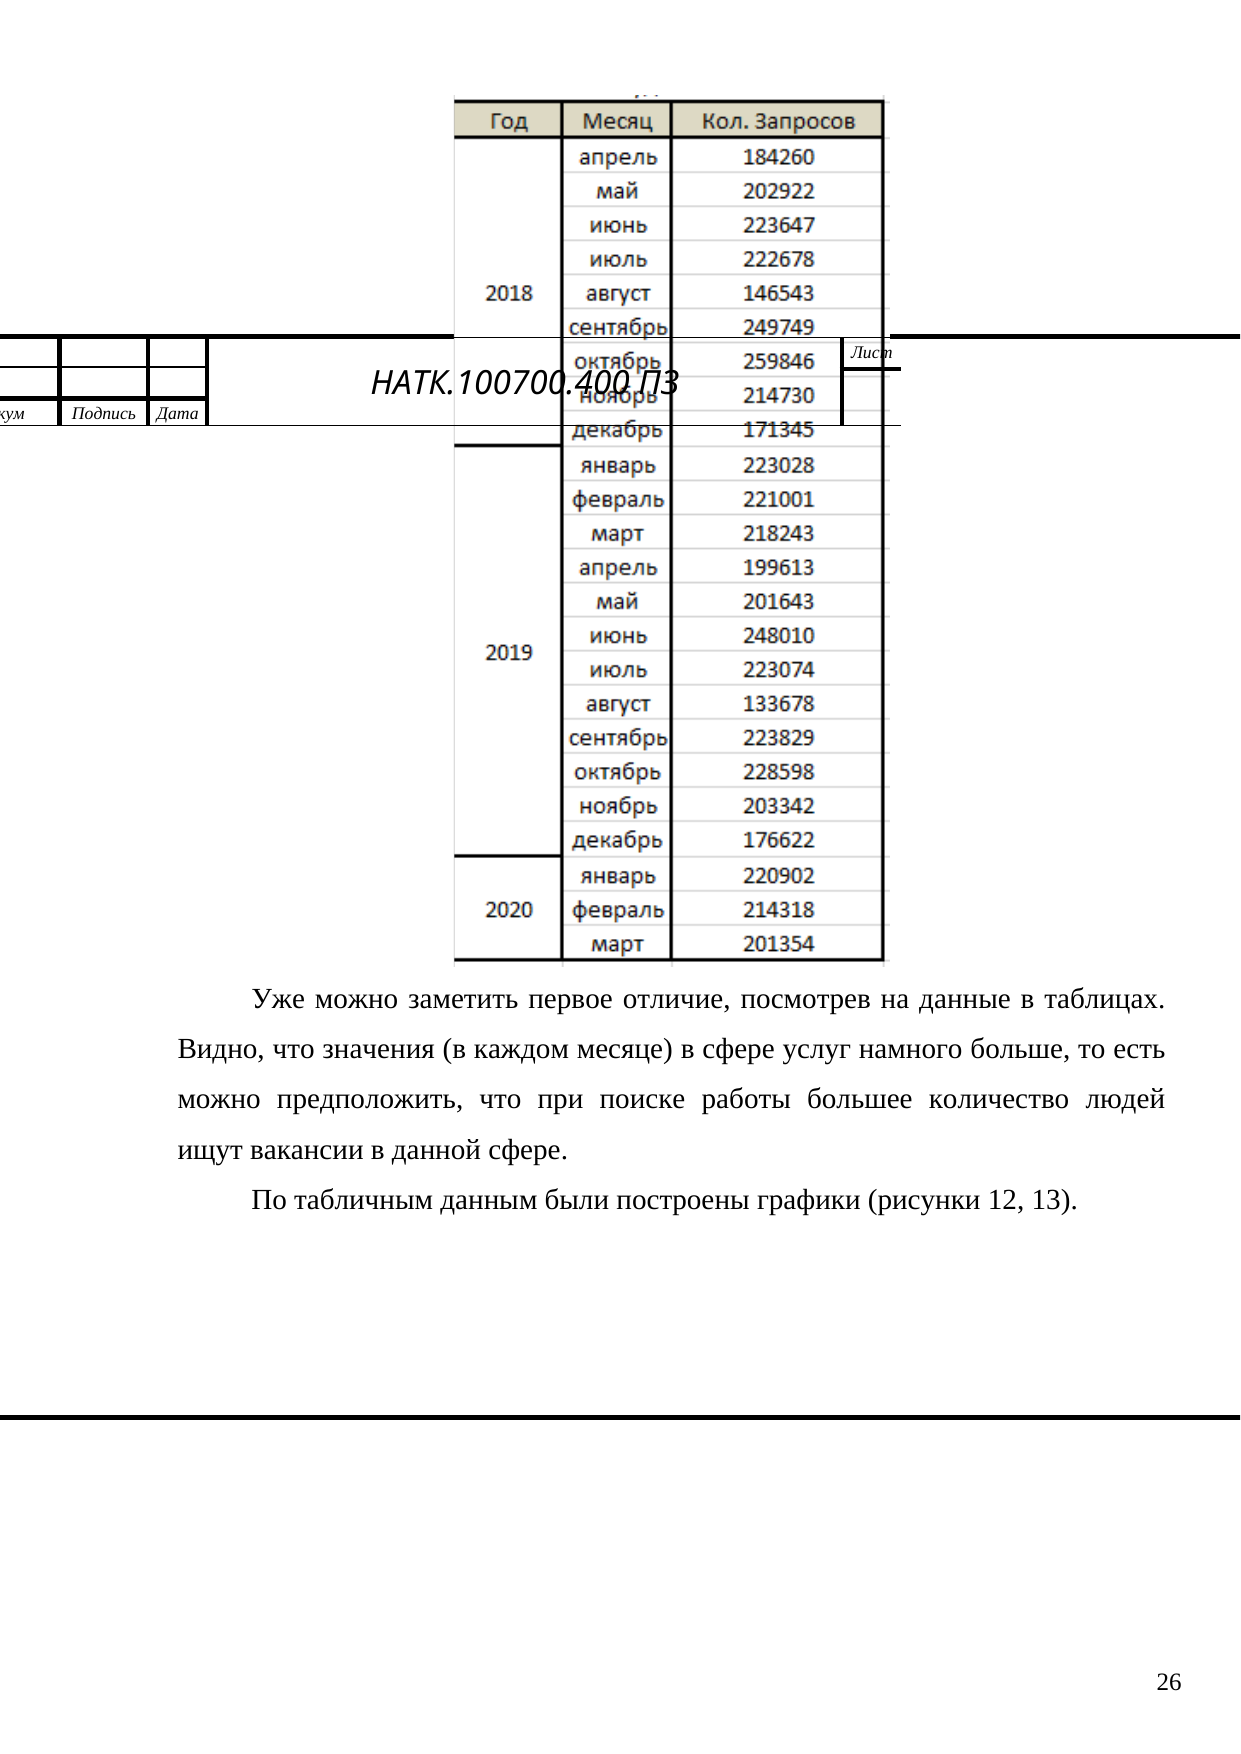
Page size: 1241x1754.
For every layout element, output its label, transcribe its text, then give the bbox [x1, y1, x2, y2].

picture [453, 426, 890, 967]
text Уже можно заметить первое отличие, посмотрев на данные в таблицах. Видно, что значения (в каждом месяце) в сфере услуг намного больше, то есть можно предположить, что при поиске работы большее количество людей ищут вакансии в данной сфере. [177, 981, 1167, 1165]
picture [453, 95, 890, 337]
picture [453, 338, 840, 425]
picture [844, 371, 890, 425]
picture [844, 338, 890, 367]
text По табличным данным были построены графики (рисунки 12, 13). [177, 1182, 1167, 1216]
